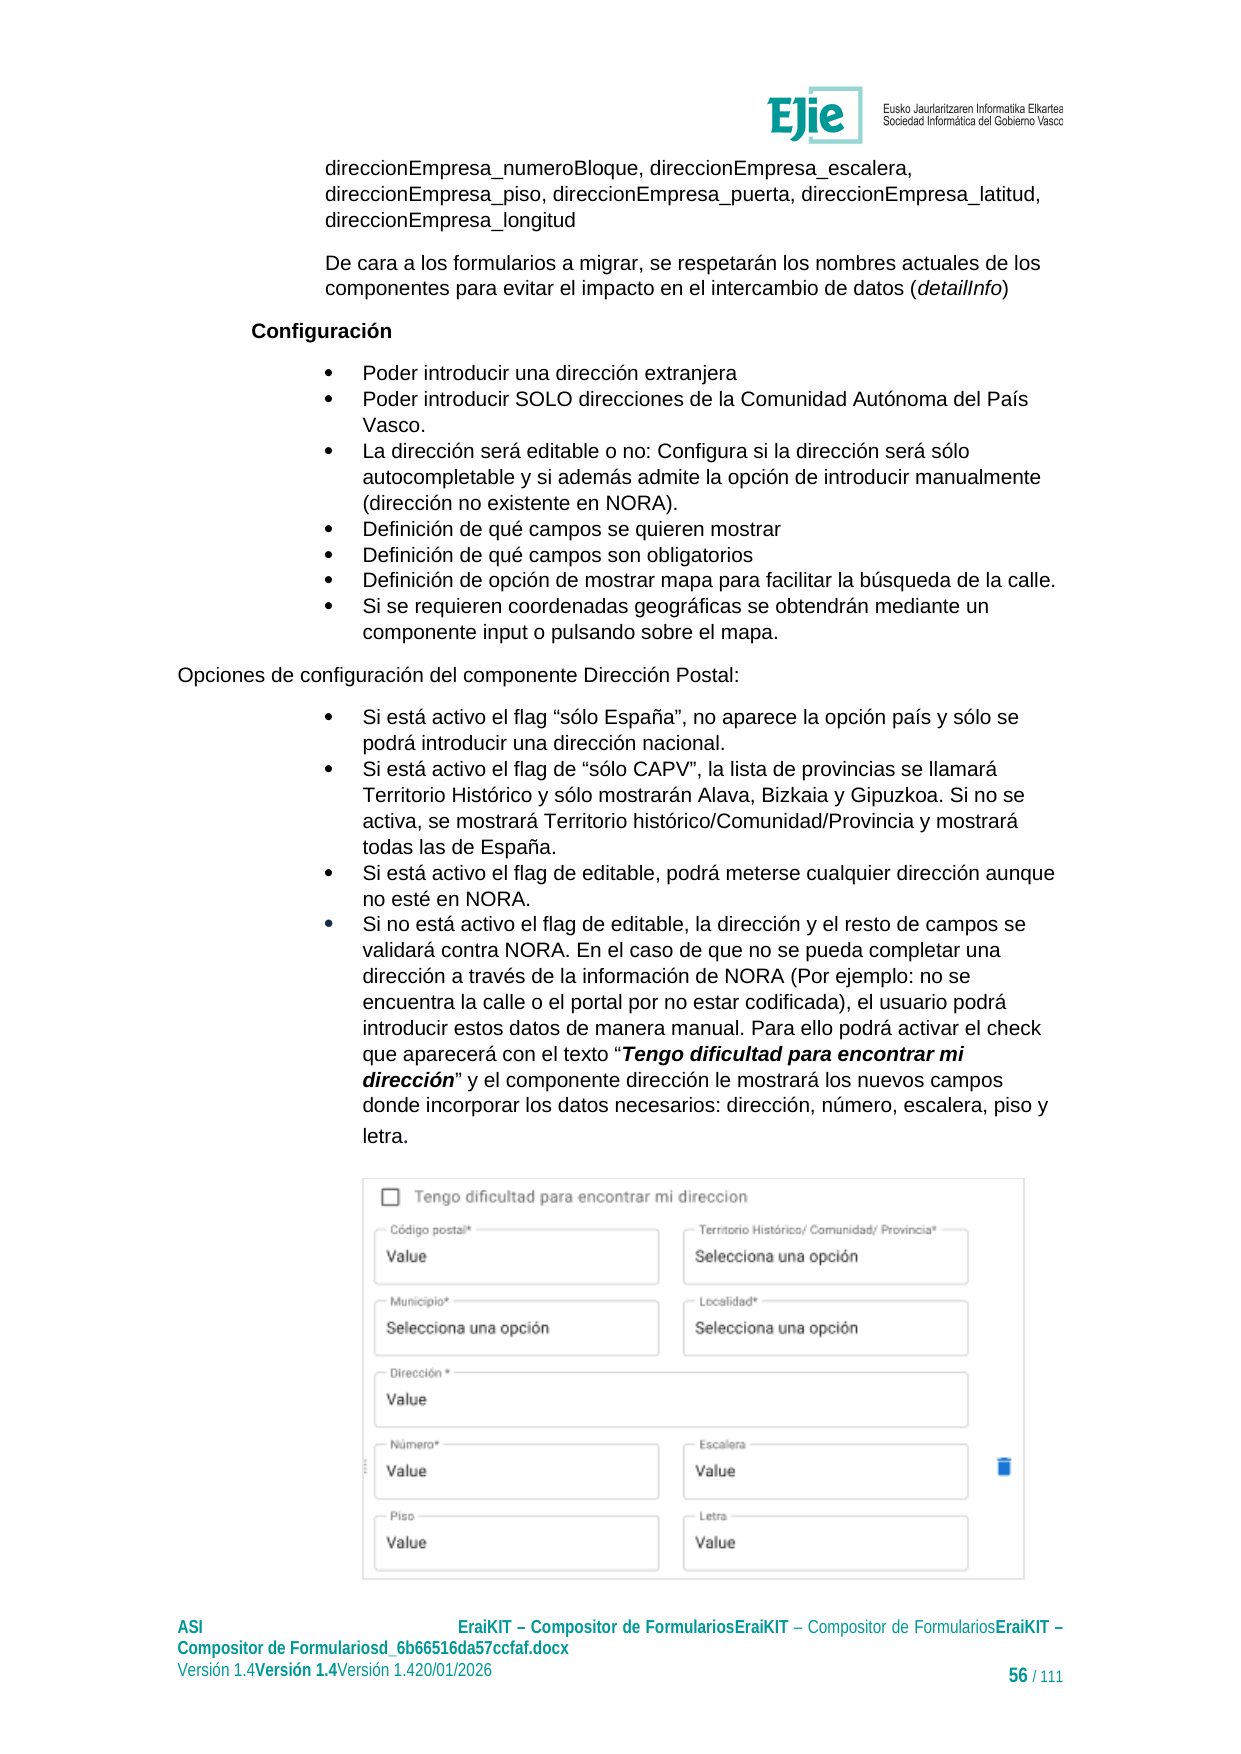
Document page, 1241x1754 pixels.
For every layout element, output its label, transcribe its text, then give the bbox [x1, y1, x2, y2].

list La dirección será editable o no: Configura si la dirección será sólo autocompletable y si además admite la opción de introducir manualmente (dirección no existente en NORA). [325, 439, 1063, 514]
list Definición de opción de mostrar mapa para facilitar la búsqueda de la calle. [325, 568, 1063, 592]
list Poder introducir SOLO direcciones de la Comunidad Autónoma del País Vasco. [325, 387, 1063, 437]
picture [767, 86, 1064, 144]
list Si está activo el flag “sólo España”, no aparece la opción país y sólo se podrá introducir una dirección nacional. [325, 705, 1063, 755]
text Configuración [177, 319, 1063, 343]
list Si está activo el flag de editable, podrá meterse cualquier dirección aunque no esté en NORA. [325, 860, 1063, 910]
list Si se requieren coordenadas geográficas se obtendrán mediante un componente input o pulsando sobre el mapa. [325, 594, 1063, 644]
list Si no está activo el flag de editable, la dirección y el resto de campos se validará contra NORA. En el caso de que no se pueda completar una dirección a través de la información de NORA (Por ejemplo: no se encuentra la calle o el portal por no estar codificada), el usuario podrá introducir estos datos de manera manual. Para ello podrá activar el check que aparecerá con el texto “Tengo dificultad para encontrar mi dirección” y el componente dirección le mostrará los nuevos campos donde incorporar los datos necesarios: dirección, número, escalera, piso y letra. [325, 912, 1063, 1149]
list Poder introducir una dirección extranjera [325, 361, 1063, 385]
list Definición de qué campos son obligatorios [325, 542, 1063, 566]
list Definición de qué campos se quieren mostrar [325, 516, 1063, 541]
list Si está activo el flag de “sólo CAPV”, la lista de provincias se llamará Territorio Histórico y sólo mostrarán Alava, Bizkaia y Gipuzkoa. Si no se activa, se mostrará Territorio histórico/Comunidad/Provincia y mostrará todas las de España. [325, 757, 1063, 858]
picture [364, 1179, 1023, 1578]
text De cara a los formularios a migrar, se respetarán los nombres actuales de los componentes para evitar el impacto en el intercambio de datos (detailInfo) [325, 250, 1063, 300]
text Opciones de configuración del componente Dirección Postal: [177, 663, 1063, 687]
